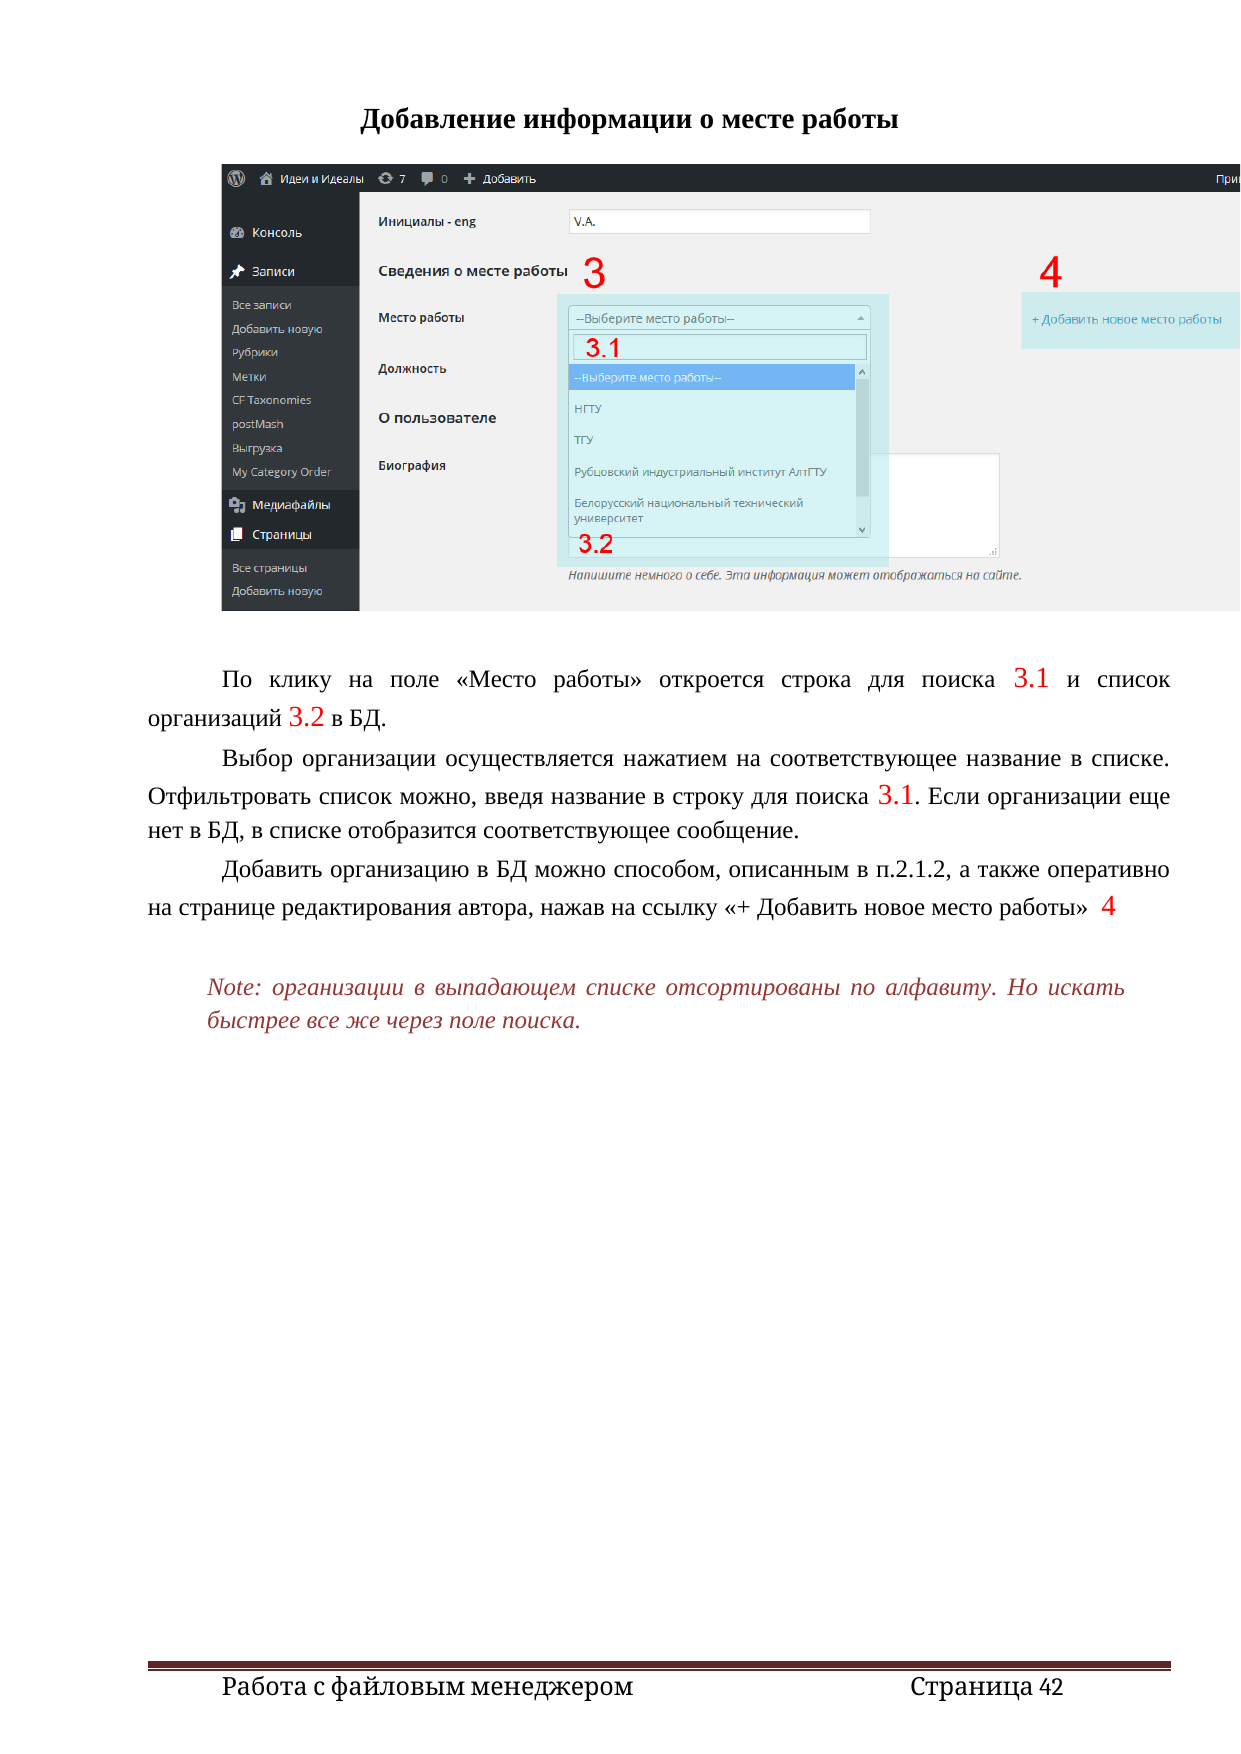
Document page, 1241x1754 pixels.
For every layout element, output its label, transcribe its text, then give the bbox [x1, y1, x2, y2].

picture [221, 164, 1241, 611]
text Note: организации в выпадающем списке отсортированы по алфавиту. Но искать быстрее все же через поле поиска. [207, 972, 1126, 1034]
text Добавление информации о месте работы [89, 101, 1171, 134]
text По клику на поле «Место работы» откроется строка для поиска 3.1 и список организаций 3.2 в БД. [148, 660, 1171, 732]
text Добавить организацию в БД можно способом, описанным в п.2.1.2, а также оперативно на странице редактирования автора, нажав на ссылку «+ Добавить новое место работы» 4 [148, 854, 1171, 922]
text Выбор организации осуществляется нажатием на соответствующее название в списке. Отфильтровать список можно, введя название в строку для поиска 3.1. Если организации еще нет в БД, в списке отобразится соответствующее сообщение. [148, 743, 1171, 844]
